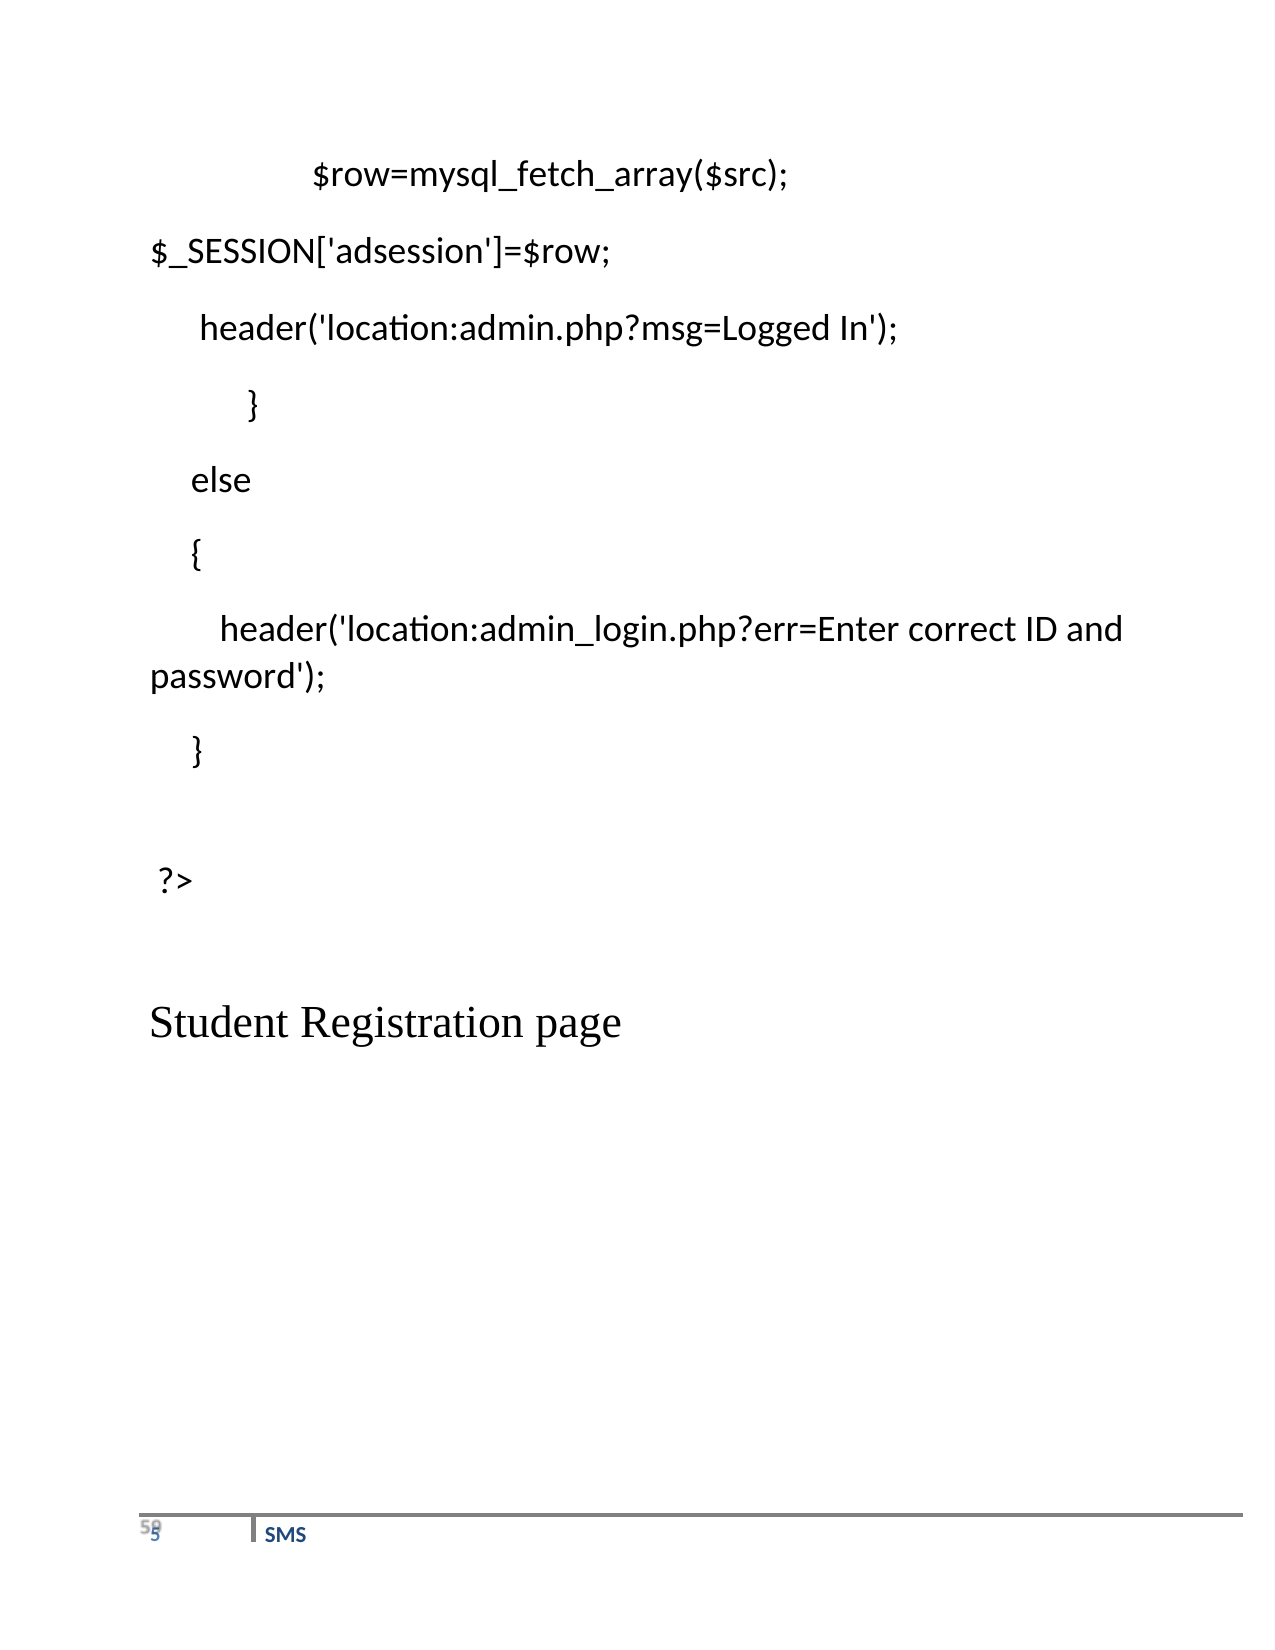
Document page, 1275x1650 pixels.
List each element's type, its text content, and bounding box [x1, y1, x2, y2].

text $row=mysql_fetch_array($src); $_SESSION['adsession']=$row; [148, 150, 1138, 273]
text header('location:admin_login.php?err=Enter correct ID and password'); [148, 605, 1138, 698]
text ?> [148, 857, 1138, 903]
picture [138, 1517, 163, 1536]
text } [61, 381, 1265, 427]
text { [148, 530, 1138, 576]
text } [148, 727, 1138, 773]
text else [148, 456, 1138, 501]
text header('location:admin.php?msg=Logged In'); [148, 304, 1138, 350]
text Student Registration page [148, 994, 1265, 1047]
